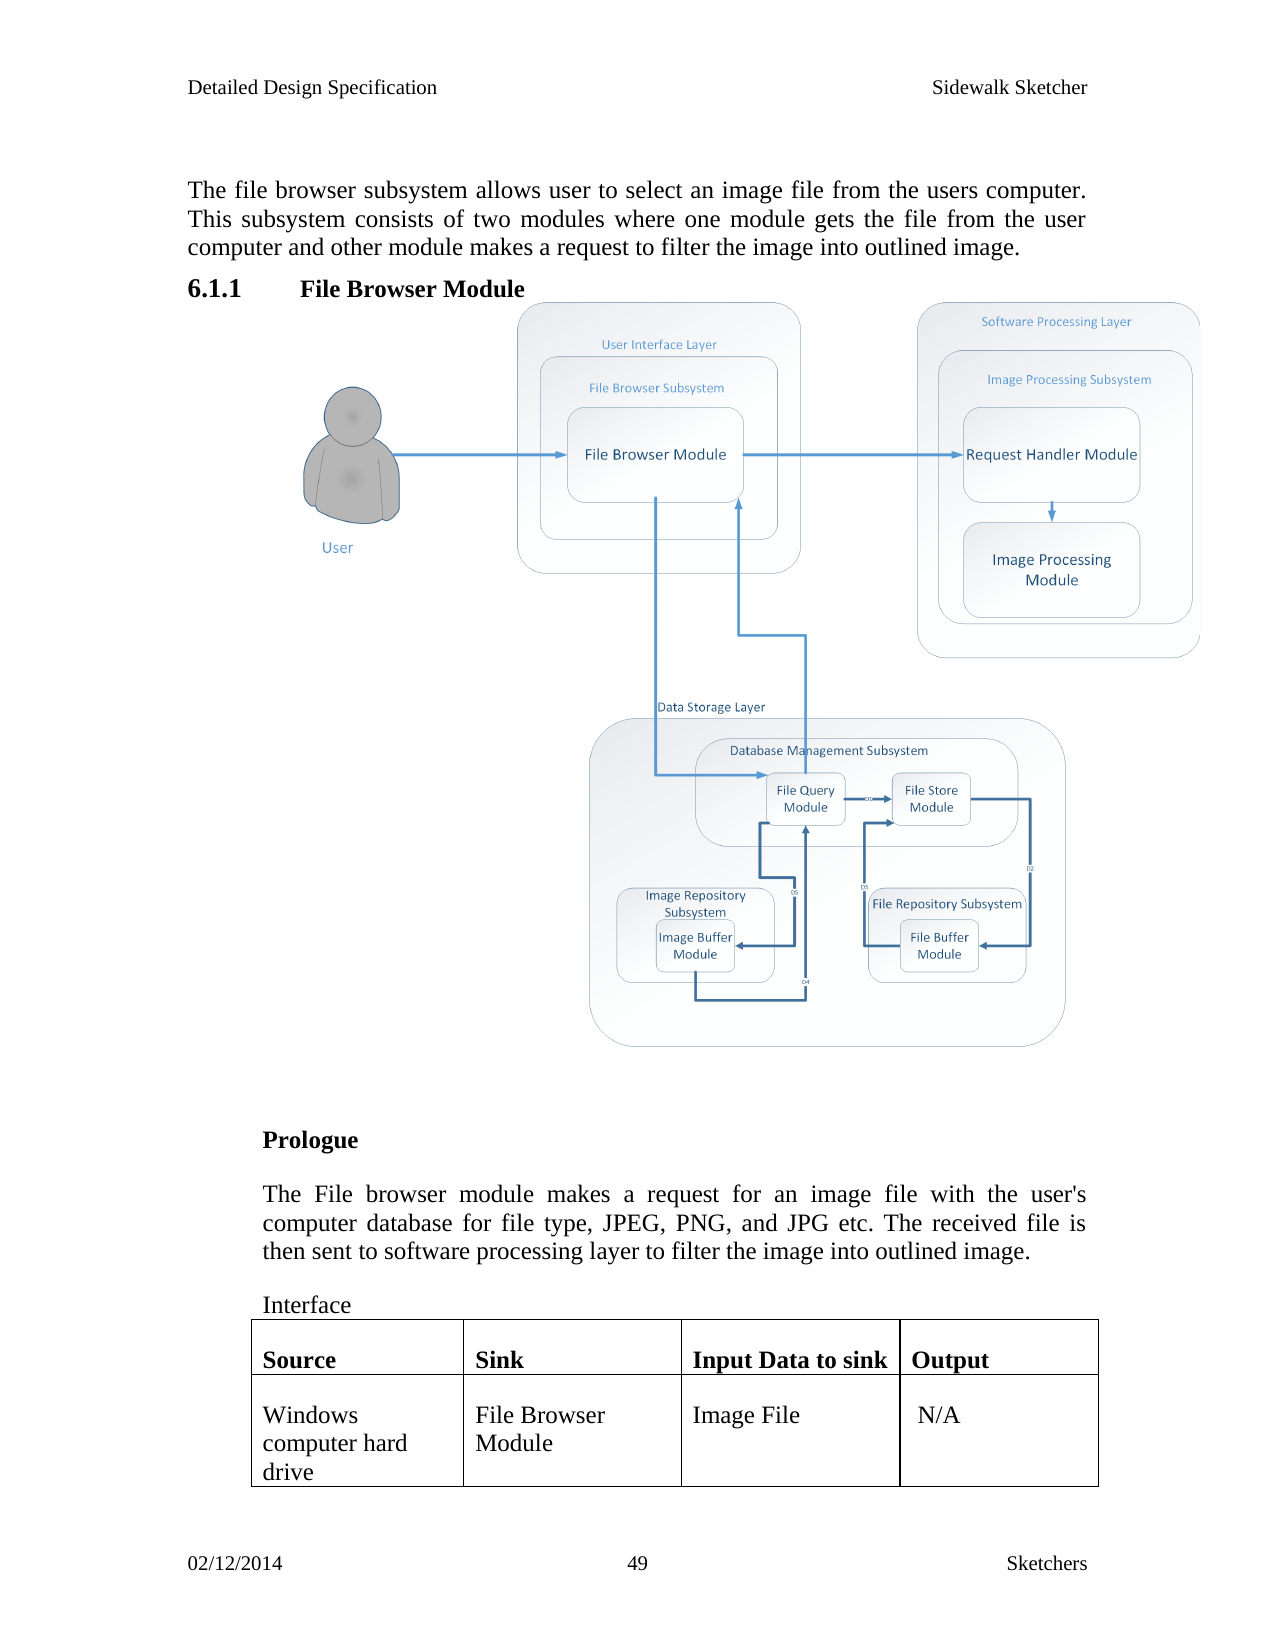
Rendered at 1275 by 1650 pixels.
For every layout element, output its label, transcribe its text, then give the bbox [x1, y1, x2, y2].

text Interface [262, 1290, 1087, 1319]
table_header Sink [464, 1320, 681, 1374]
table_header Output [901, 1320, 1098, 1374]
table_header Source [252, 1320, 463, 1374]
table_cell Image File [682, 1375, 899, 1486]
table_cell N/A [901, 1375, 1098, 1486]
table_cell Windows computer hard drive [252, 1375, 463, 1486]
table_header Input Data to sink [682, 1320, 899, 1374]
picture [300, 302, 1200, 1047]
table_cell File Browser Module [464, 1375, 681, 1486]
text Prologue [187, 1125, 1087, 1154]
text The File browser module makes a request for an image file with the user's computer database for file type, JPEG, PNG, and JPG etc. The received file is then sent to software processing layer to filter the image into outlined image. [262, 1179, 1087, 1265]
text The file browser subsystem allows user to select an image file from the users computer. This subsystem consists of two modules where one module gets the file from the user computer and other module makes a request to filter the image into outlined image. [187, 175, 1087, 261]
